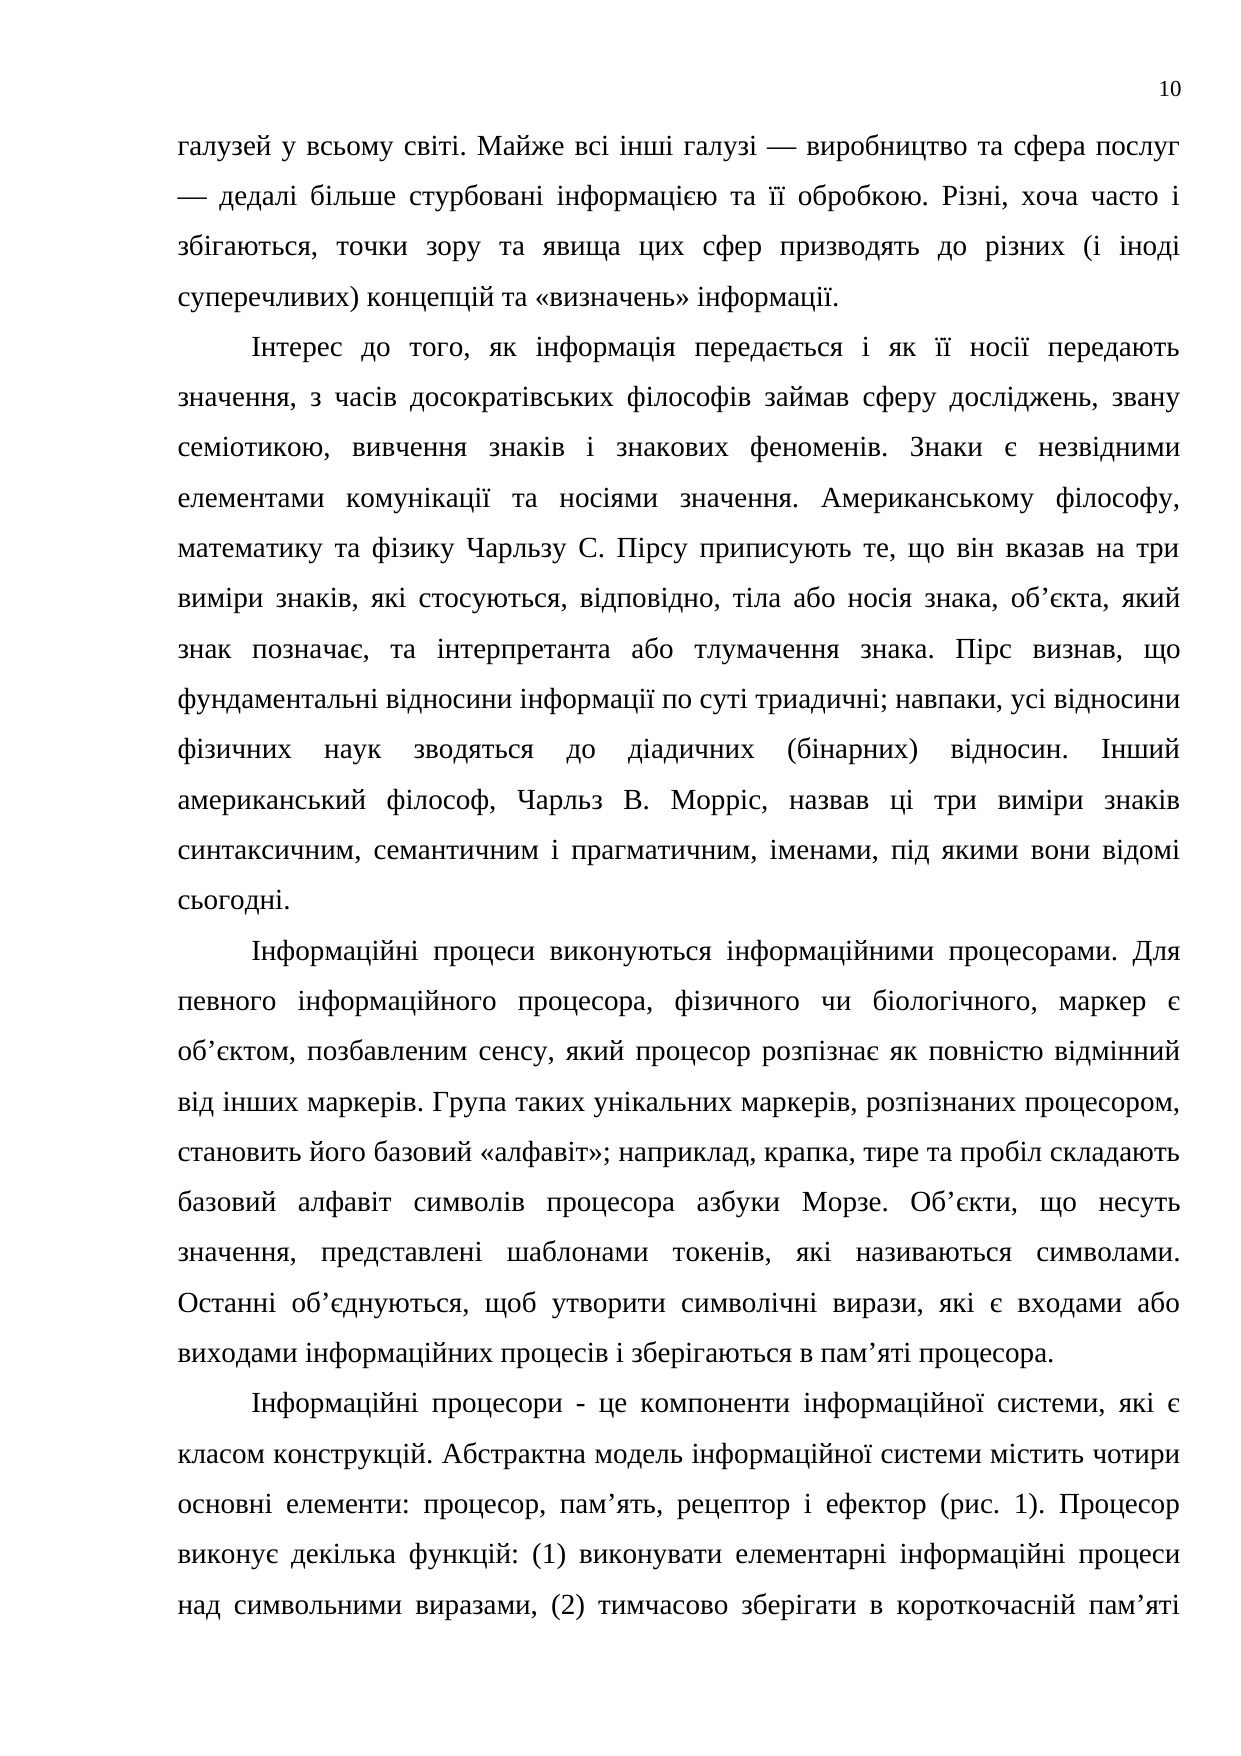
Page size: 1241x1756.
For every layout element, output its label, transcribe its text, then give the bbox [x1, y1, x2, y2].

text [177, 1386, 1181, 1620]
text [177, 128, 1181, 312]
text Інформаційні процеси виконуються інформаційними процесорами. Для певного інформаційного процесора, фізичного чи біологічного, маркер є об’єктом, позбавленим сенсу, який процесор розпізнає як повністю відмінний від інших маркерів. Група таких унікальних маркерів, розпізнаних процесором, становить його базовий «алфавіт»; наприклад, крапка, тире та пробіл складають базовий алфавіт символів процесора азбуки Морзе. Об’єкти, що несуть значення, представлені шаблонами токенів, які називаються символами. Останні об’єднуються, щоб утворити символічні вирази, які є входами або виходами інформаційних процесів і зберігаються в пам’яті процесора. [177, 933, 1181, 1369]
text Інтерес до того, як інформація передається і як її носії передають значення, з часів досократівських філософів займав сферу досліджень, звану семіотикою, вивчення знаків і знакових феноменів. Знаки є незвідними елементами комунікації та носіями значення. Американському філософу, математику та фізику Чарльзу С. Пірсу приписують те, що він вказав на три виміри знаків, які стосуються, відповідно, тіла або носія знака, об’єкта, який знак позначає, та інтерпретанта або тлумачення знака. Пірс визнав, що фундаментальні відносини інформації по суті триадичні; навпаки, усі відносини фізичних наук зводяться до діадичних (бінарних) відносин. Інший американський філософ, Чарльз В. Морріс, назвав ці три виміри знаків синтаксичним, семантичним і прагматичним, іменами, під якими вони відомі сьогодні. [177, 329, 1181, 916]
